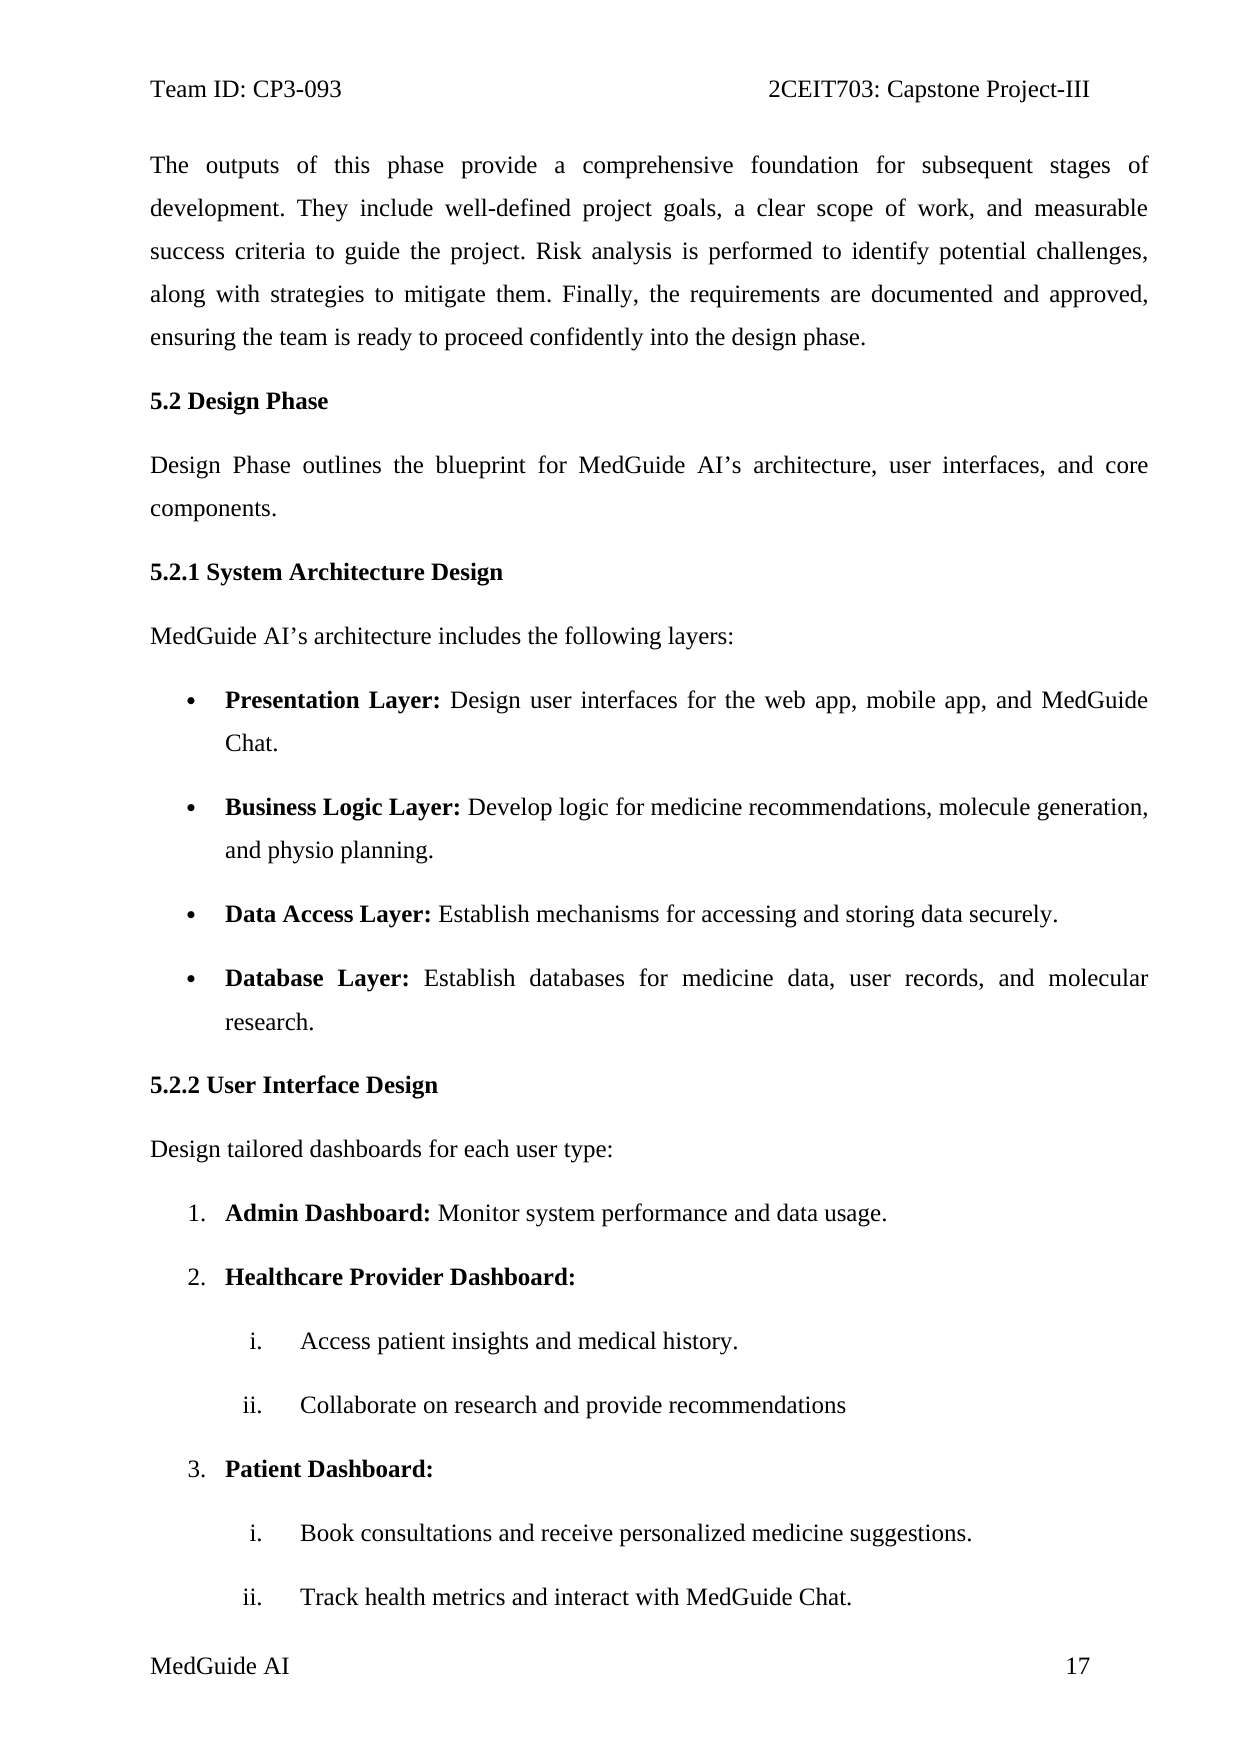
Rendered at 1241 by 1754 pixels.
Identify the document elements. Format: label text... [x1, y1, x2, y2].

list Data Access Layer: Establish mechanisms for accessing and storing data securely. [187, 899, 1149, 928]
text 5.2.2 User Interface Design [150, 1071, 1149, 1099]
text 5.2 Design Phase [150, 386, 1149, 415]
list Collaborate on research and provide recommendations [262, 1390, 1149, 1419]
list Business Logic Layer: Develop logic for medicine recommendations, molecule generation, and physio planning. [187, 792, 1149, 864]
list Access patient insights and medical history. [262, 1326, 1149, 1355]
list Healthcare Provider Dashboard: [187, 1262, 1149, 1291]
text MedGuide AI’s architecture includes the following layers: [150, 621, 1149, 650]
text Design tailored dashboards for each user type: [150, 1134, 1149, 1163]
list Track health metrics and interact with MedGuide Chat. [262, 1582, 1149, 1611]
list Patient Dashboard: [187, 1454, 1149, 1483]
list Book consultations and receive personalized medicine suggestions. [262, 1518, 1149, 1547]
text The outputs of this phase provide a comprehensive foundation for subsequent stages of development. They include well-defined project goals, a clear scope of work, and measurable success criteria to guide the project. Risk analysis is performed to identify potential challenges, along with strategies to mitigate them. Finally, the requirements are documented and approved, ensuring the team is ready to proceed confidently into the design phase. [150, 150, 1149, 351]
list Database Layer: Establish databases for medicine data, user records, and molecular research. [187, 963, 1149, 1035]
text 5.2.1 System Architecture Design [150, 557, 1149, 586]
list Admin Dashboard: Monitor system performance and data usage. [187, 1198, 1149, 1227]
list Presentation Layer: Design user interfaces for the web app, mobile app, and MedGuide Chat. [187, 685, 1149, 757]
text Design Phase outlines the blueprint for MedGuide AI’s architecture, user interfaces, and core components. [150, 450, 1149, 522]
